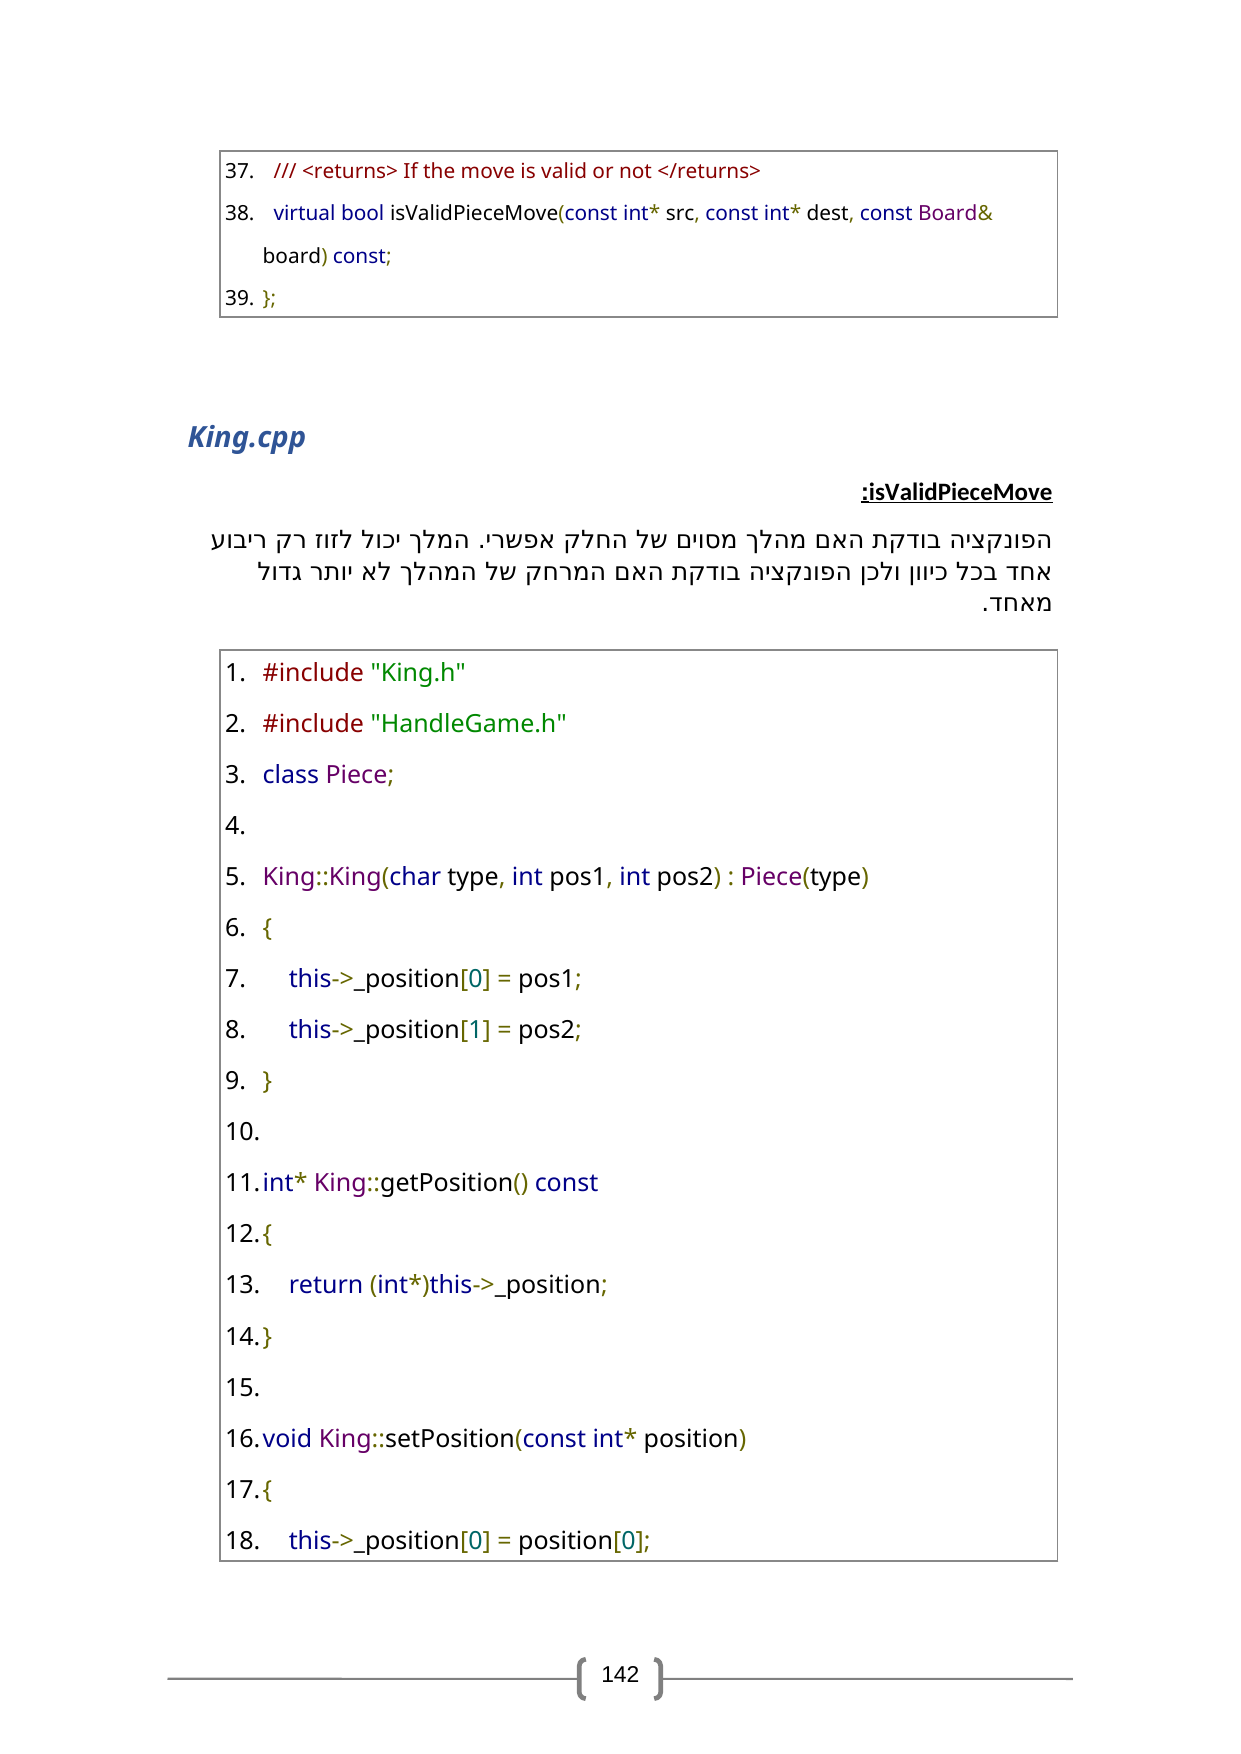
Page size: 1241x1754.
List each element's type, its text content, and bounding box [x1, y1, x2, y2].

list #include "King.h" [221, 651, 1057, 689]
subtitle King.cpp [187, 416, 1053, 456]
list } [221, 1057, 1057, 1097]
list /// <returns> If the move is valid or not </returns> [221, 152, 1057, 184]
list } [221, 1312, 1057, 1352]
text isValidPieceMove: [187, 476, 1053, 506]
list this->_position[0] = position[0]; [221, 1517, 1057, 1560]
list int* King::getPosition() const [221, 1159, 1057, 1199]
list class Piece; [221, 751, 1057, 791]
list { [221, 1466, 1057, 1505]
list void King::setPosition(const int* position) [221, 1414, 1057, 1454]
list #include "HandleGame.h" [221, 700, 1057, 740]
list this->_position[0] = pos1; [221, 955, 1057, 995]
list virtual bool isValidPieceMove(const int* src, const int* dest, const Board& board) const; [221, 193, 1057, 269]
list }; [221, 278, 1057, 316]
list { [221, 904, 1057, 944]
list return (int*)this->_position; [221, 1261, 1057, 1301]
list King::King(char type, int pos1, int pos2) : Piece(type) [221, 853, 1057, 893]
text הפונקציה בודקת האם מהלך מסוים של החלק אפשרי. המלך יכול לזוז רק ריבוע אחד בכל כיוון ולכן הפונקציה בודקת האם המרחק של המהלך לא יותר גדול מאחד. [187, 525, 1053, 617]
list { [221, 1210, 1057, 1250]
list this->_position[1] = pos2; [221, 1006, 1057, 1046]
